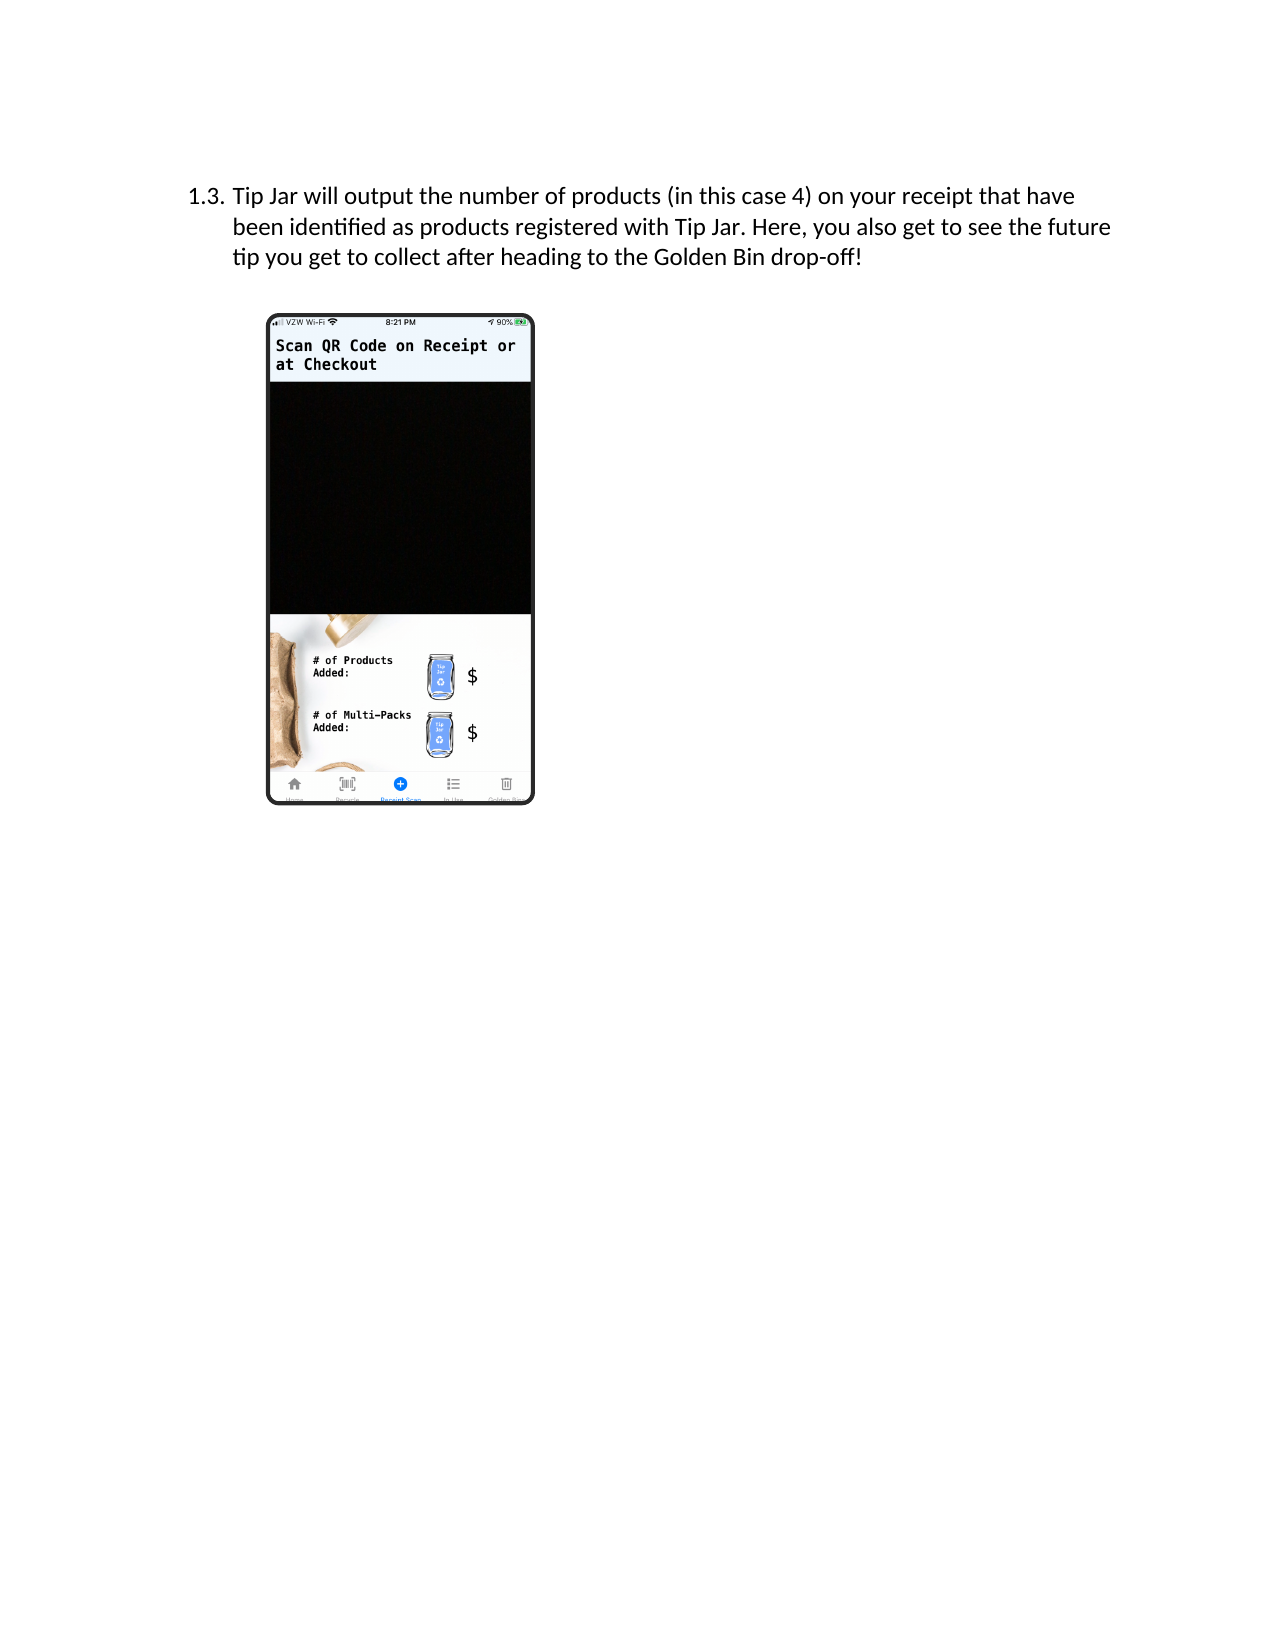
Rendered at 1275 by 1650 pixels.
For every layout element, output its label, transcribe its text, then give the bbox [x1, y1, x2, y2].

picture [271, 318, 530, 801]
list Tip Jar will output the number of products (in this case 4) on your receipt that have been identified as products registered with Tip Jar. Here, you also get to see the future tip you get to collect after heading to the Golden Bin drop-off! [187, 181, 1125, 272]
